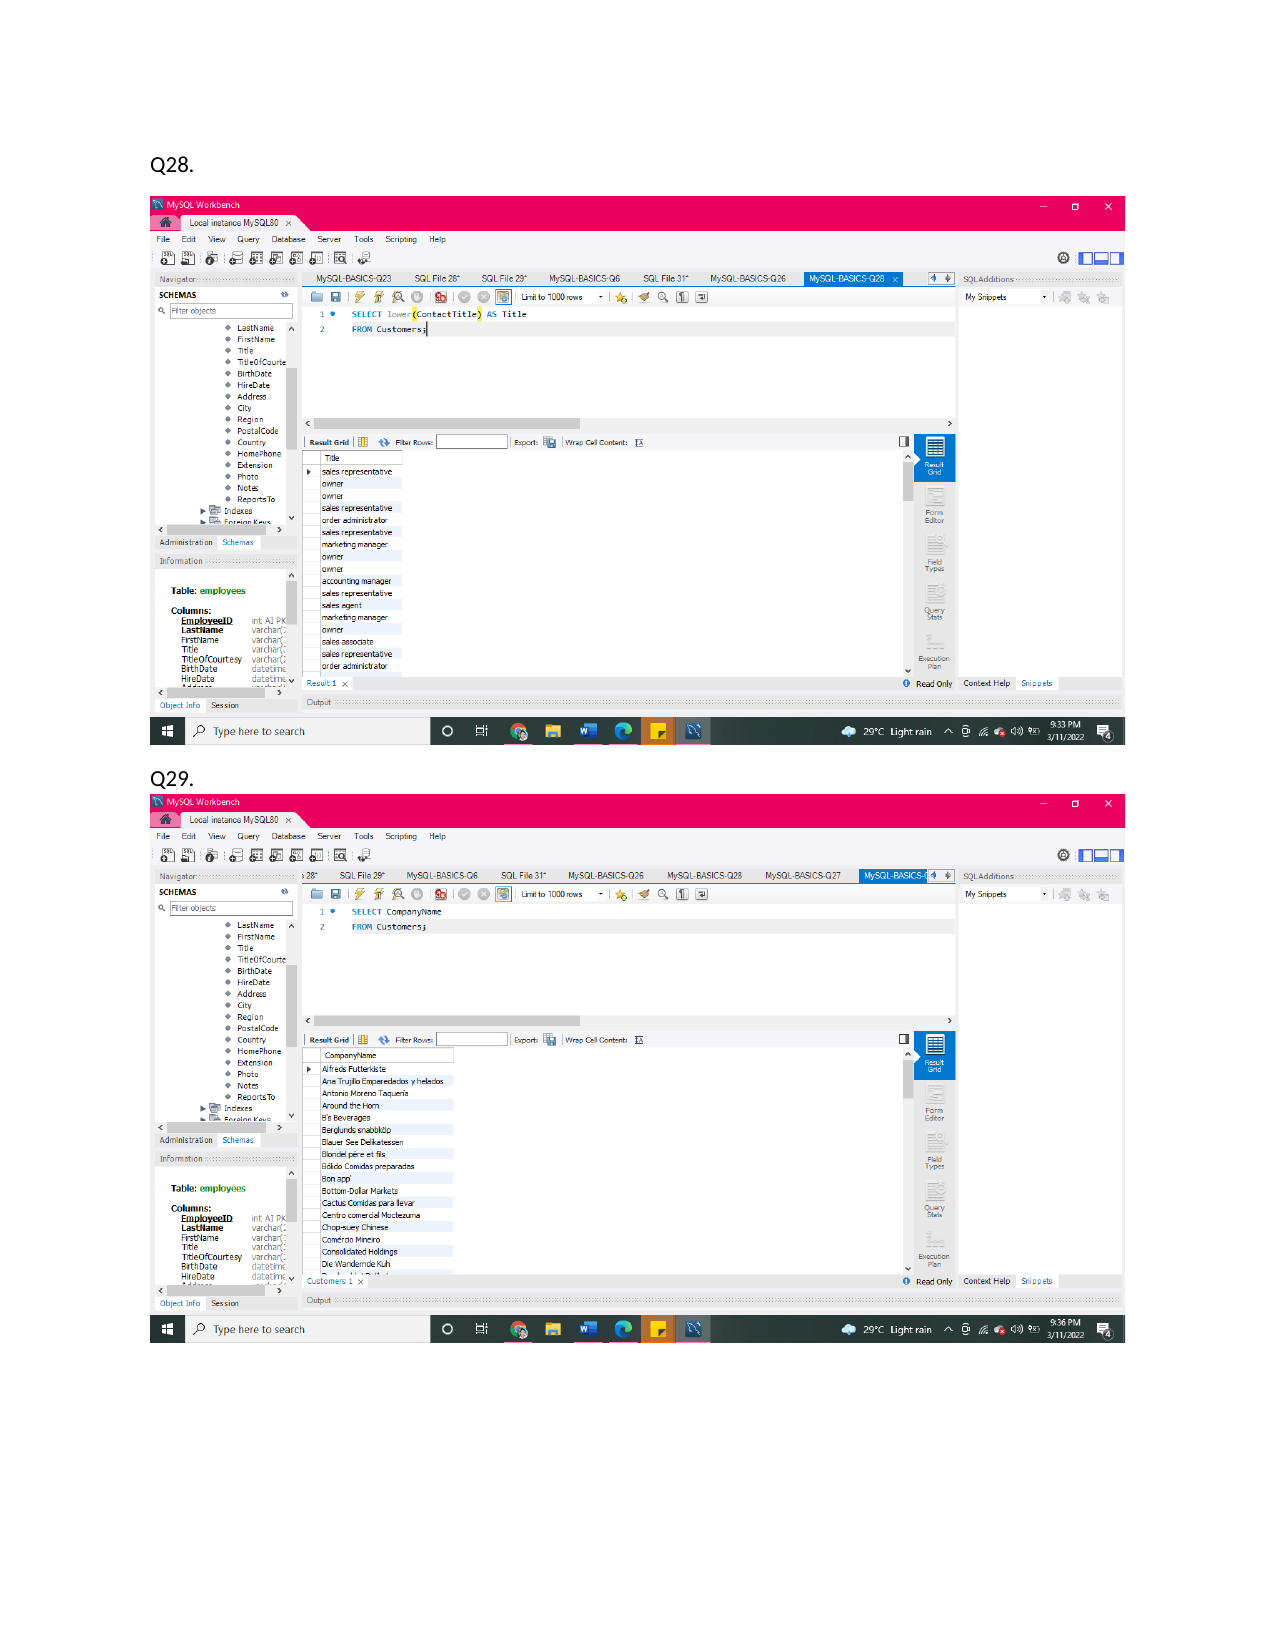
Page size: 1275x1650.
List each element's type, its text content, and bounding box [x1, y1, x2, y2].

text Q29. [150, 764, 1125, 794]
text Q28. [150, 150, 1125, 178]
picture [150, 794, 1125, 1343]
picture [150, 196, 1125, 745]
